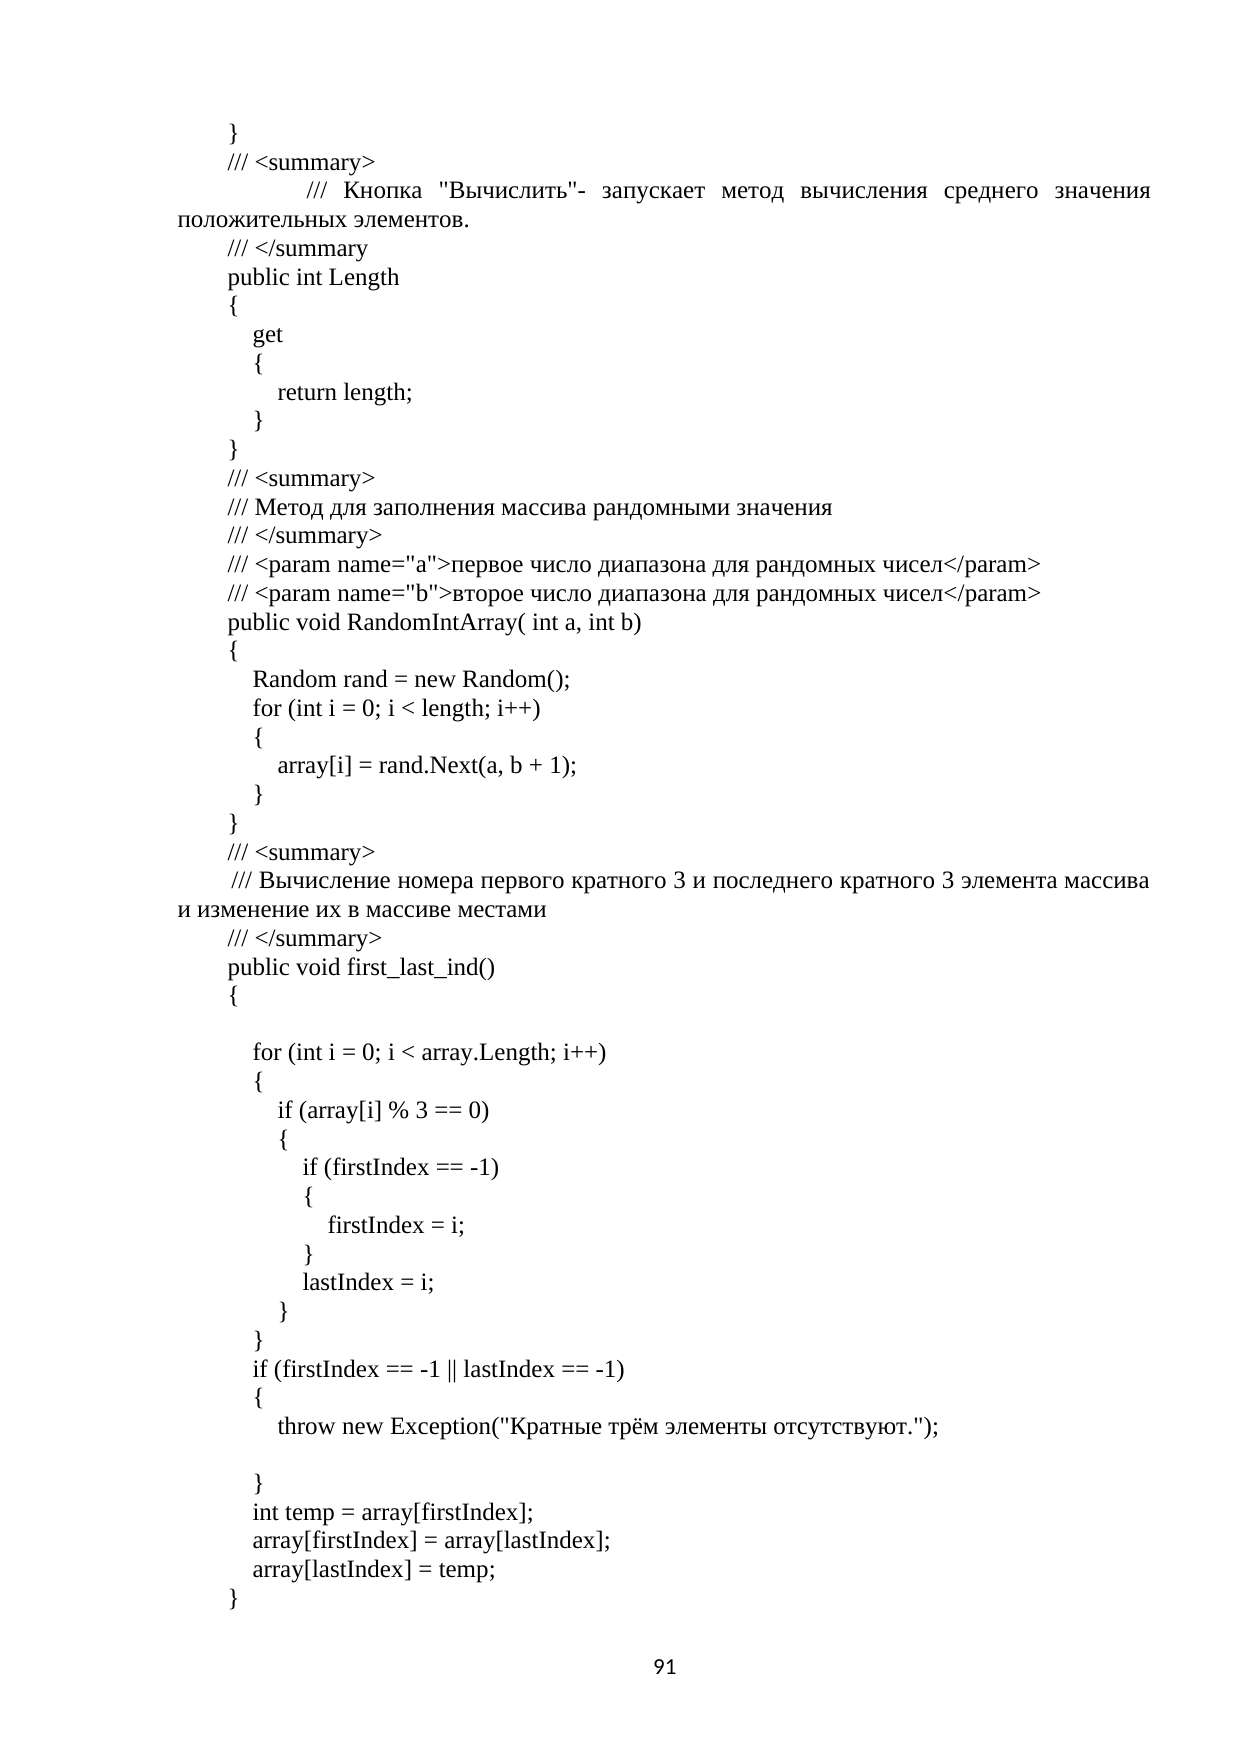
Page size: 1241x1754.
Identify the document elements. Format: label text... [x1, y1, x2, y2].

text } [177, 434, 1152, 463]
text /// <summary> [177, 837, 1152, 866]
text /// Метод для заполнения массива рандомными значения [177, 492, 1152, 521]
text public void first_last_ind() [177, 952, 1152, 981]
text } [177, 1239, 1152, 1267]
text /// Кнопка "Вычислить"- запускает метод вычисления среднего значения положительных элементов. [177, 176, 1152, 233]
text /// <param name="b">второе число диапазона для рандомных чисел</param> [177, 578, 1152, 607]
text { [177, 722, 1152, 751]
text public int Length [177, 262, 1152, 291]
text Random rand = new Random(); [177, 664, 1152, 693]
text firstIndex = i; [177, 1210, 1152, 1239]
text } [177, 406, 1152, 434]
text { [177, 1066, 1152, 1095]
text if (array[i] % 3 == 0) [177, 1095, 1152, 1124]
text /// Вычисление номера первого кратного 3 и последнего кратного 3 элемента массива и изменение их в массиве местами [177, 866, 1152, 923]
text array[firstIndex] = array[lastIndex]; [177, 1525, 1152, 1554]
text } [177, 779, 1152, 808]
text { [177, 291, 1152, 319]
text return length; [177, 377, 1152, 406]
text if (firstIndex == -1 || lastIndex == -1) [177, 1354, 1152, 1382]
text for (int i = 0; i < length; i++) [177, 693, 1152, 722]
text /// <summary> [177, 147, 1152, 176]
text for (int i = 0; i < array.Length; i++) [177, 1037, 1152, 1066]
text { [177, 636, 1152, 664]
text public void RandomIntArray( int a, int b) [177, 607, 1152, 636]
text array[lastIndex] = temp; [177, 1554, 1152, 1583]
text array[i] = rand.Next(a, b + 1); [177, 751, 1152, 779]
text /// </summary [177, 233, 1152, 262]
text } [177, 808, 1152, 837]
text throw new Exception("Кратные трём элементы отсутствуют."); [177, 1411, 1152, 1440]
text lastIndex = i; [177, 1267, 1152, 1296]
text { [177, 1181, 1152, 1210]
text /// </summary> [177, 521, 1152, 549]
text get [177, 319, 1152, 348]
text { [177, 348, 1152, 377]
text { [177, 981, 1152, 1009]
text } [177, 1468, 1152, 1497]
text } [177, 118, 1152, 147]
text } [177, 1325, 1152, 1354]
text { [177, 1124, 1152, 1152]
text } [177, 1296, 1152, 1325]
text /// </summary> [177, 923, 1152, 952]
text /// <summary> [177, 463, 1152, 492]
text /// <param name="a">первое число диапазона для рандомных чисел</param> [177, 549, 1152, 578]
text int temp = array[firstIndex]; [177, 1497, 1152, 1525]
text if (firstIndex == -1) [177, 1152, 1152, 1181]
text } [177, 1583, 1152, 1612]
text { [177, 1382, 1152, 1411]
